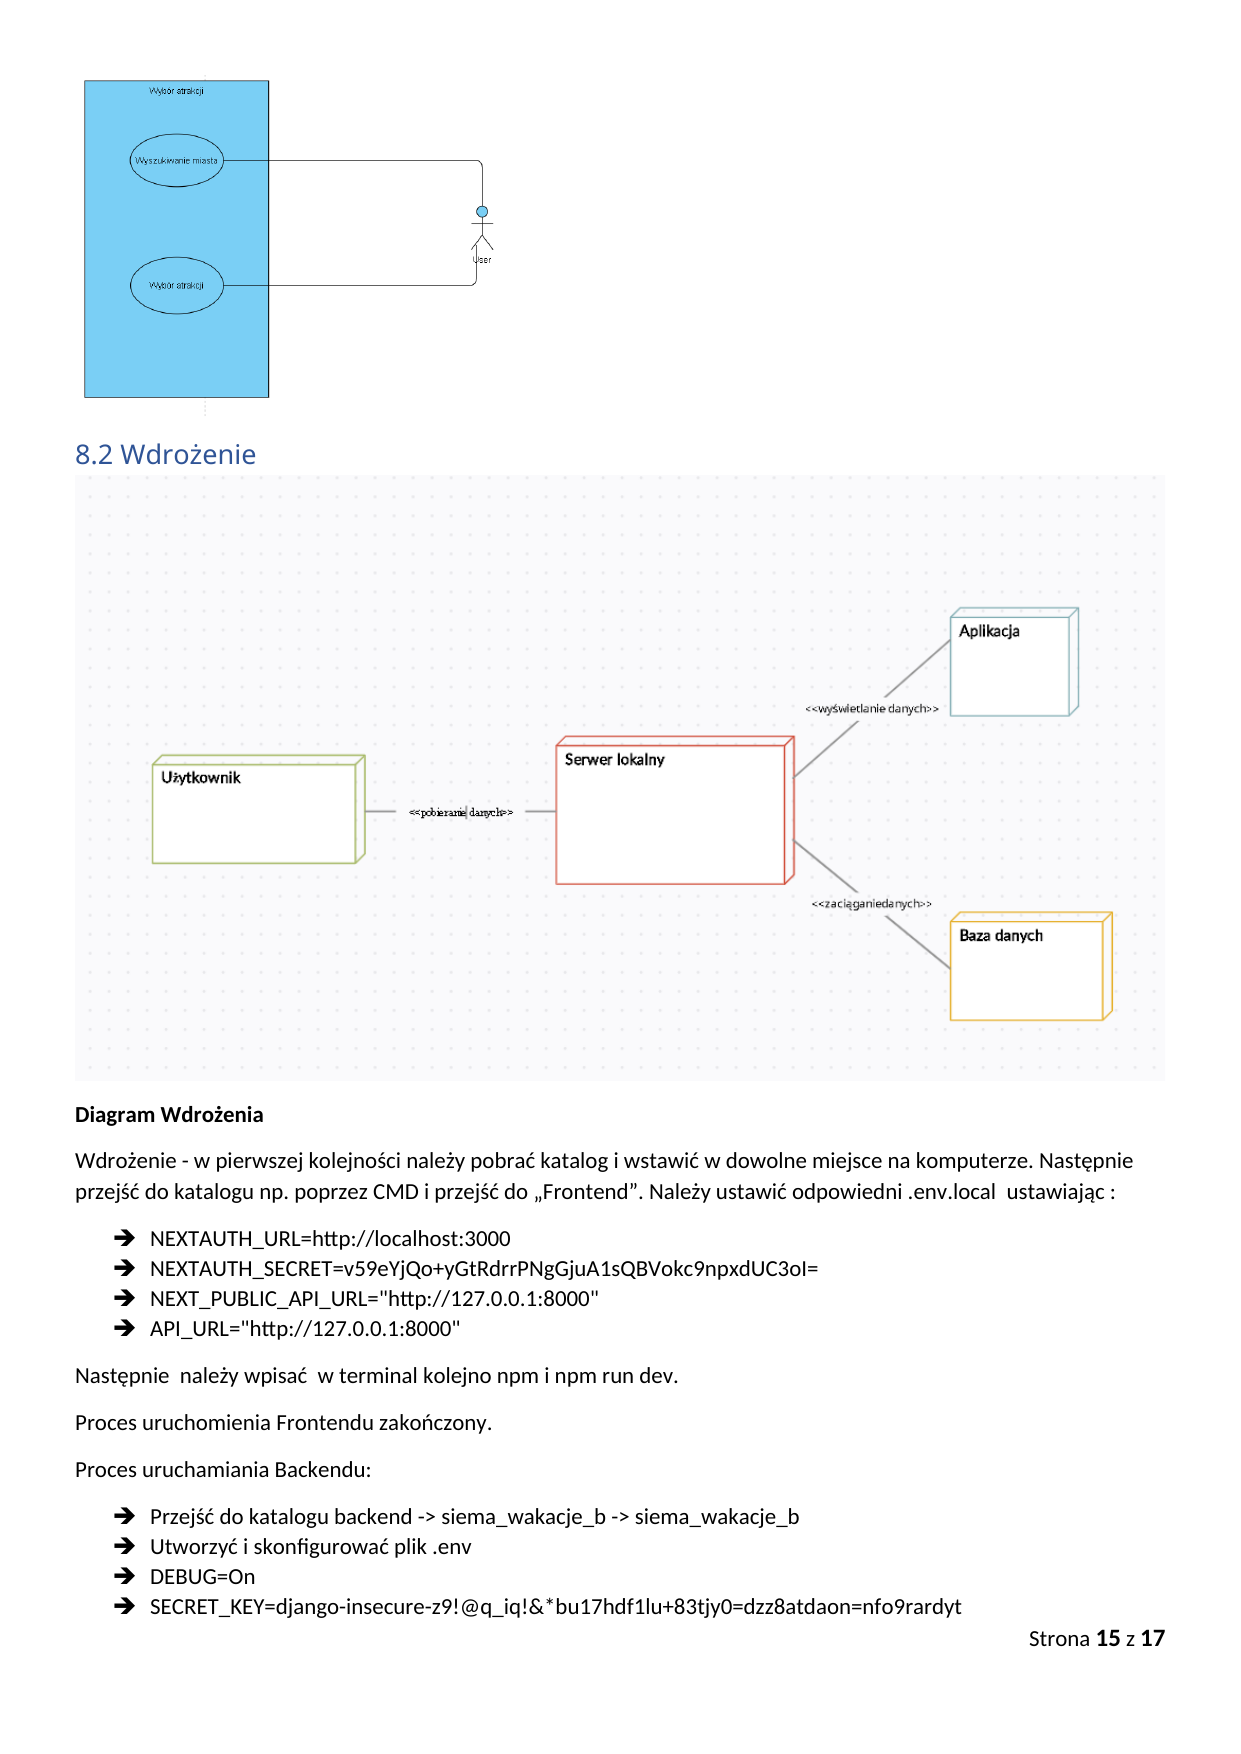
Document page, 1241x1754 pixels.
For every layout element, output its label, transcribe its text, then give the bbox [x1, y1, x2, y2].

picture [75, 475, 1166, 1081]
text Wdrożenie - w pierwszej kolejności należy pobrać katalog i wstawić w dowolne miejsce na komputerze. Następnie przejść do katalogu np. poprzez CMD i przejść do „Frontend”. Należy ustawić odpowiedni .env.local ustawiając : [75, 1147, 1165, 1205]
list DEBUG=On [112, 1562, 1165, 1590]
list NEXTAUTH_SECRET=v59eYjQo+yGtRdrrPNgGjuA1sQBVokc9npxdUC3oI= [112, 1254, 1165, 1282]
text Następnie należy wpisać w terminal kolejno npm i npm run dev. [75, 1361, 1165, 1389]
text Proces uruchamiania Backendu: [75, 1455, 1165, 1483]
list Przejść do katalogu backend -> siema_wakacje_b -> siema_wakacje_b [112, 1502, 1165, 1530]
text Diagram Wdrożenia [75, 1100, 1165, 1128]
picture [75, 75, 524, 417]
subtitle 8.2 Wdrożenie [75, 435, 1165, 472]
list Utworzyć i skonfigurować plik .env [112, 1532, 1165, 1560]
list NEXTAUTH_URL=http://localhost:3000 [112, 1224, 1165, 1252]
text Proces uruchomienia Frontendu zakończony. [75, 1408, 1165, 1436]
list NEXT_PUBLIC_API_URL="http://127.0.0.1:8000" [112, 1284, 1165, 1312]
list API_URL="http://127.0.0.1:8000" [112, 1314, 1165, 1342]
list SECRET_KEY=django-insecure-z9!@q_iq!&*bu17hdf1lu+83tjy0=dzz8atdaon=nfo9rardyt [112, 1592, 1165, 1620]
